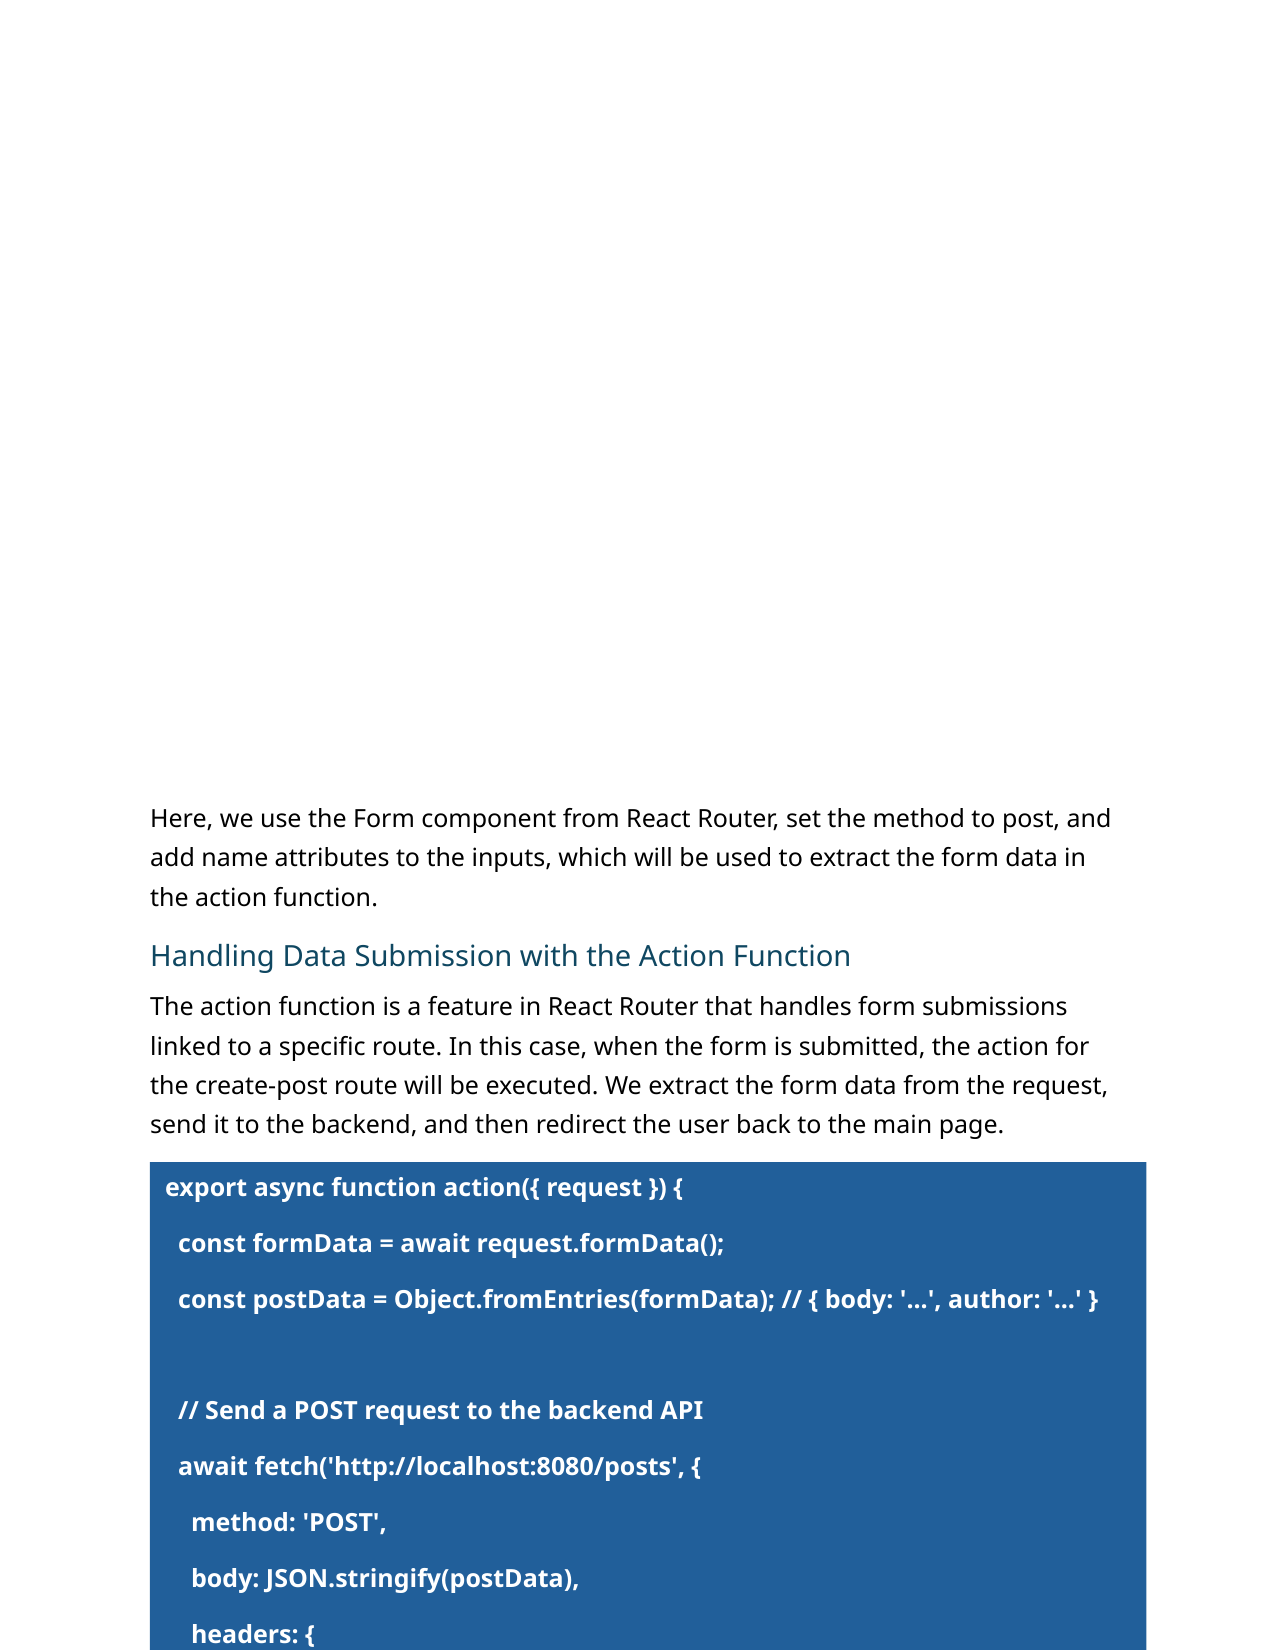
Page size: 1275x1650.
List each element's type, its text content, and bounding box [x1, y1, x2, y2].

subtitle Handling Data Submission with the Action Function [150, 935, 1125, 975]
text The action function is a feature in React Router that handles form submissions linked to a specific route. In this case, when the form is submitted, the action for the create-post route will be executed. We extract the form data from the request, send it to the backend, and then redirect the user back to the main page. [150, 989, 1125, 1141]
text Here, we use the Form component from React Router, set the method to post, and add name attributes to the inputs, which will be used to extract the form data in the action function. [150, 801, 1125, 913]
